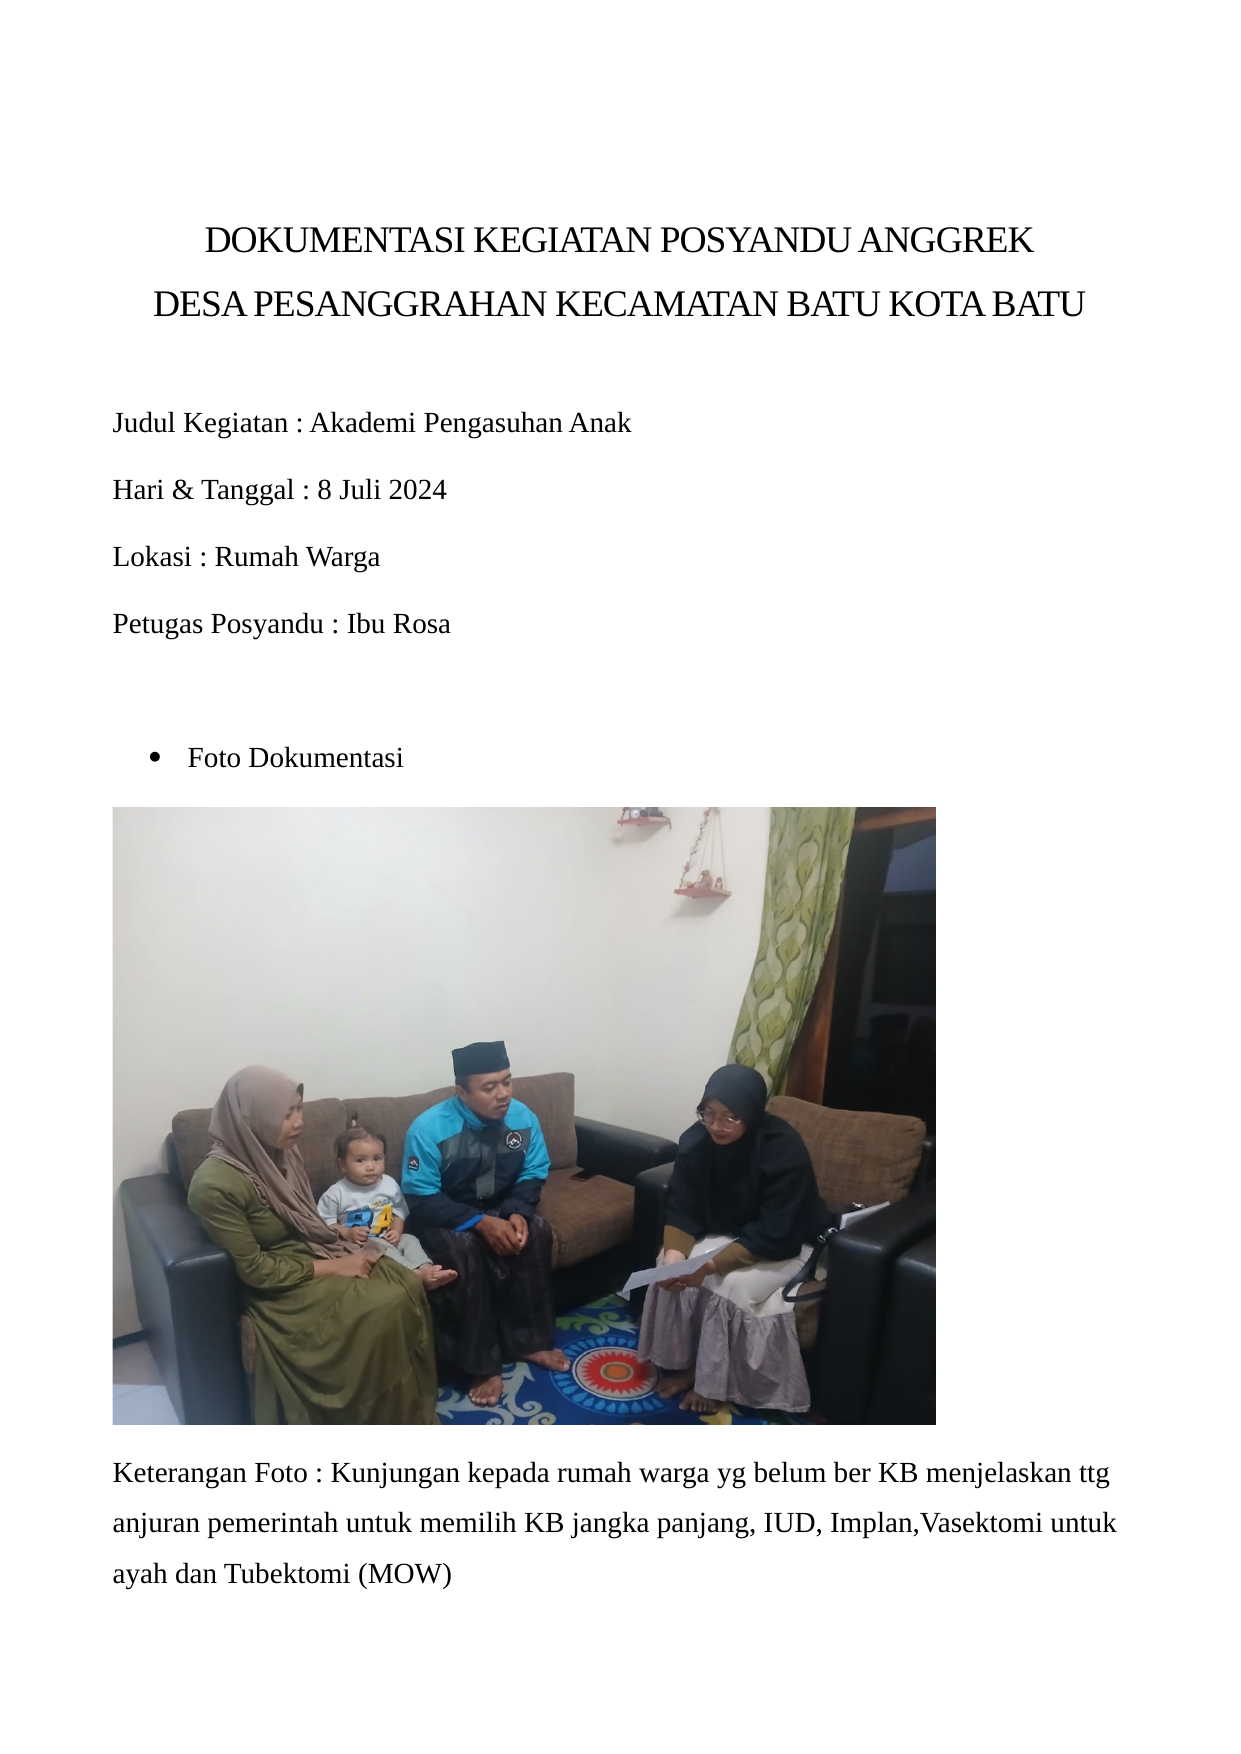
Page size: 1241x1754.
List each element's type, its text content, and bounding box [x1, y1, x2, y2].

title DOKUMENTASI KEGIATAN POSYANDU ANGGREK [112, 217, 1128, 260]
text Hari & Tanggal : 8 Juli 2024 [112, 472, 1128, 506]
text Lokasi : Rumah Warga [112, 539, 1128, 572]
text Keterangan Foto : Kunjungan kepada rumah warga yg belum ber KB menjelaskan ttg anjuran pemerintah untuk memilih KB jangka panjang, IUD, Implan,Vasektomi untuk ayah dan Tubektomi (MOW) [112, 1455, 1128, 1589]
text Judul Kegiatan : Akademi Pengasuhan Anak [112, 405, 1128, 438]
picture [112, 807, 936, 1425]
title DESA PESANGGRAHAN KECAMATAN BATU KOTA BATU [112, 282, 1128, 325]
text Petugas Posyandu : Ibu Rosa [112, 606, 1128, 639]
list Foto Dokumentasi [150, 740, 1128, 773]
